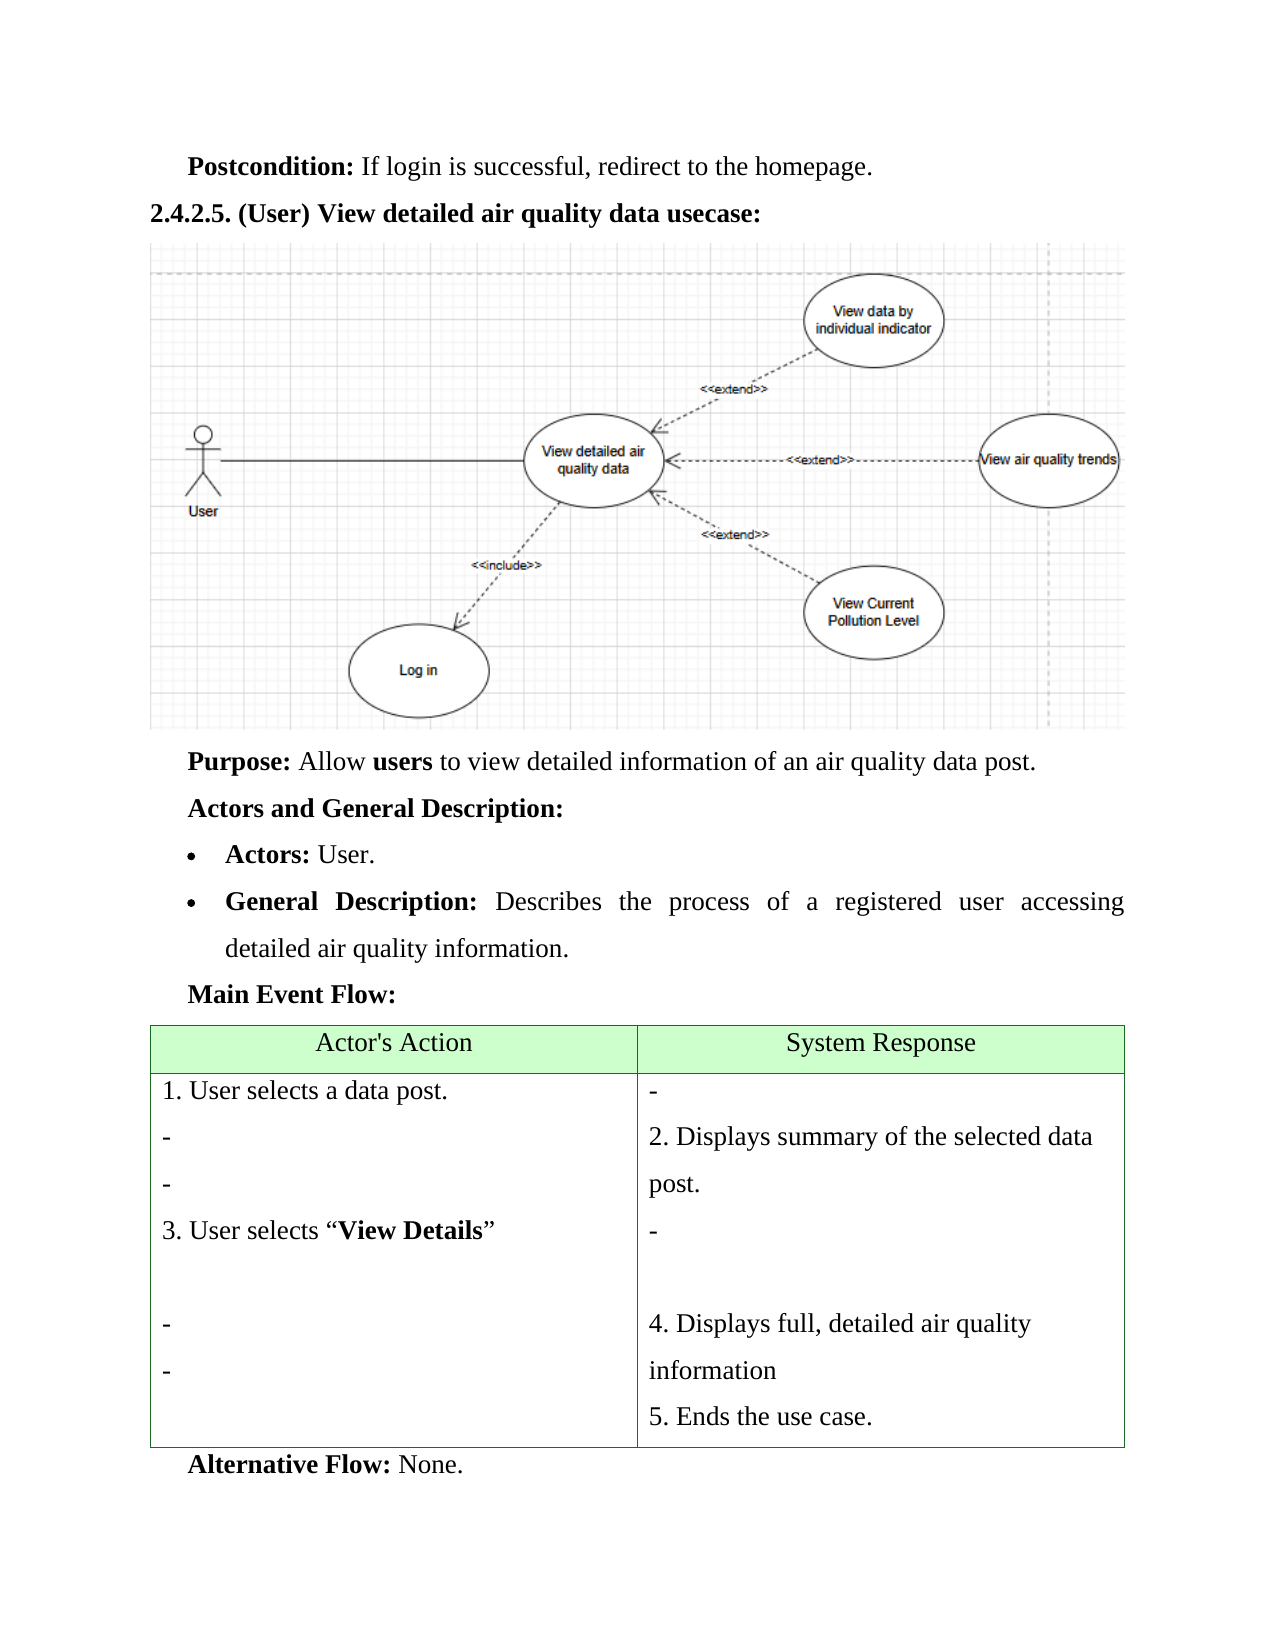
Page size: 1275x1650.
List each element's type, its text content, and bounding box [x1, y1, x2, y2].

list Actors: User. [187, 838, 1125, 869]
table_cell 1. User selects a data post. - - 3. User selects “View Details” - - [151, 1074, 637, 1447]
text Alternative Flow: None. [150, 1448, 1125, 1479]
table_header Actor's Action [151, 1026, 637, 1073]
list General Description: Describes the process of a registered user accessing detailed air quality information. [187, 885, 1125, 963]
table_header System Response [638, 1026, 1124, 1073]
text Actors and General Description: [150, 792, 1125, 823]
text Purpose: Allow users to view detailed information of an air quality data post. [150, 745, 1125, 776]
picture [150, 243, 1125, 730]
text Postcondition: If login is successful, redirect to the homepage. [150, 150, 1125, 181]
table_cell - 2. Displays summary of the selected data post. - 4. Displays full, detailed air quality information 5. Ends the use case. [638, 1074, 1124, 1447]
text Main Event Flow: [150, 978, 1125, 1009]
text 2.4.2.5. (User) View detailed air quality data usecase: [150, 197, 1125, 228]
